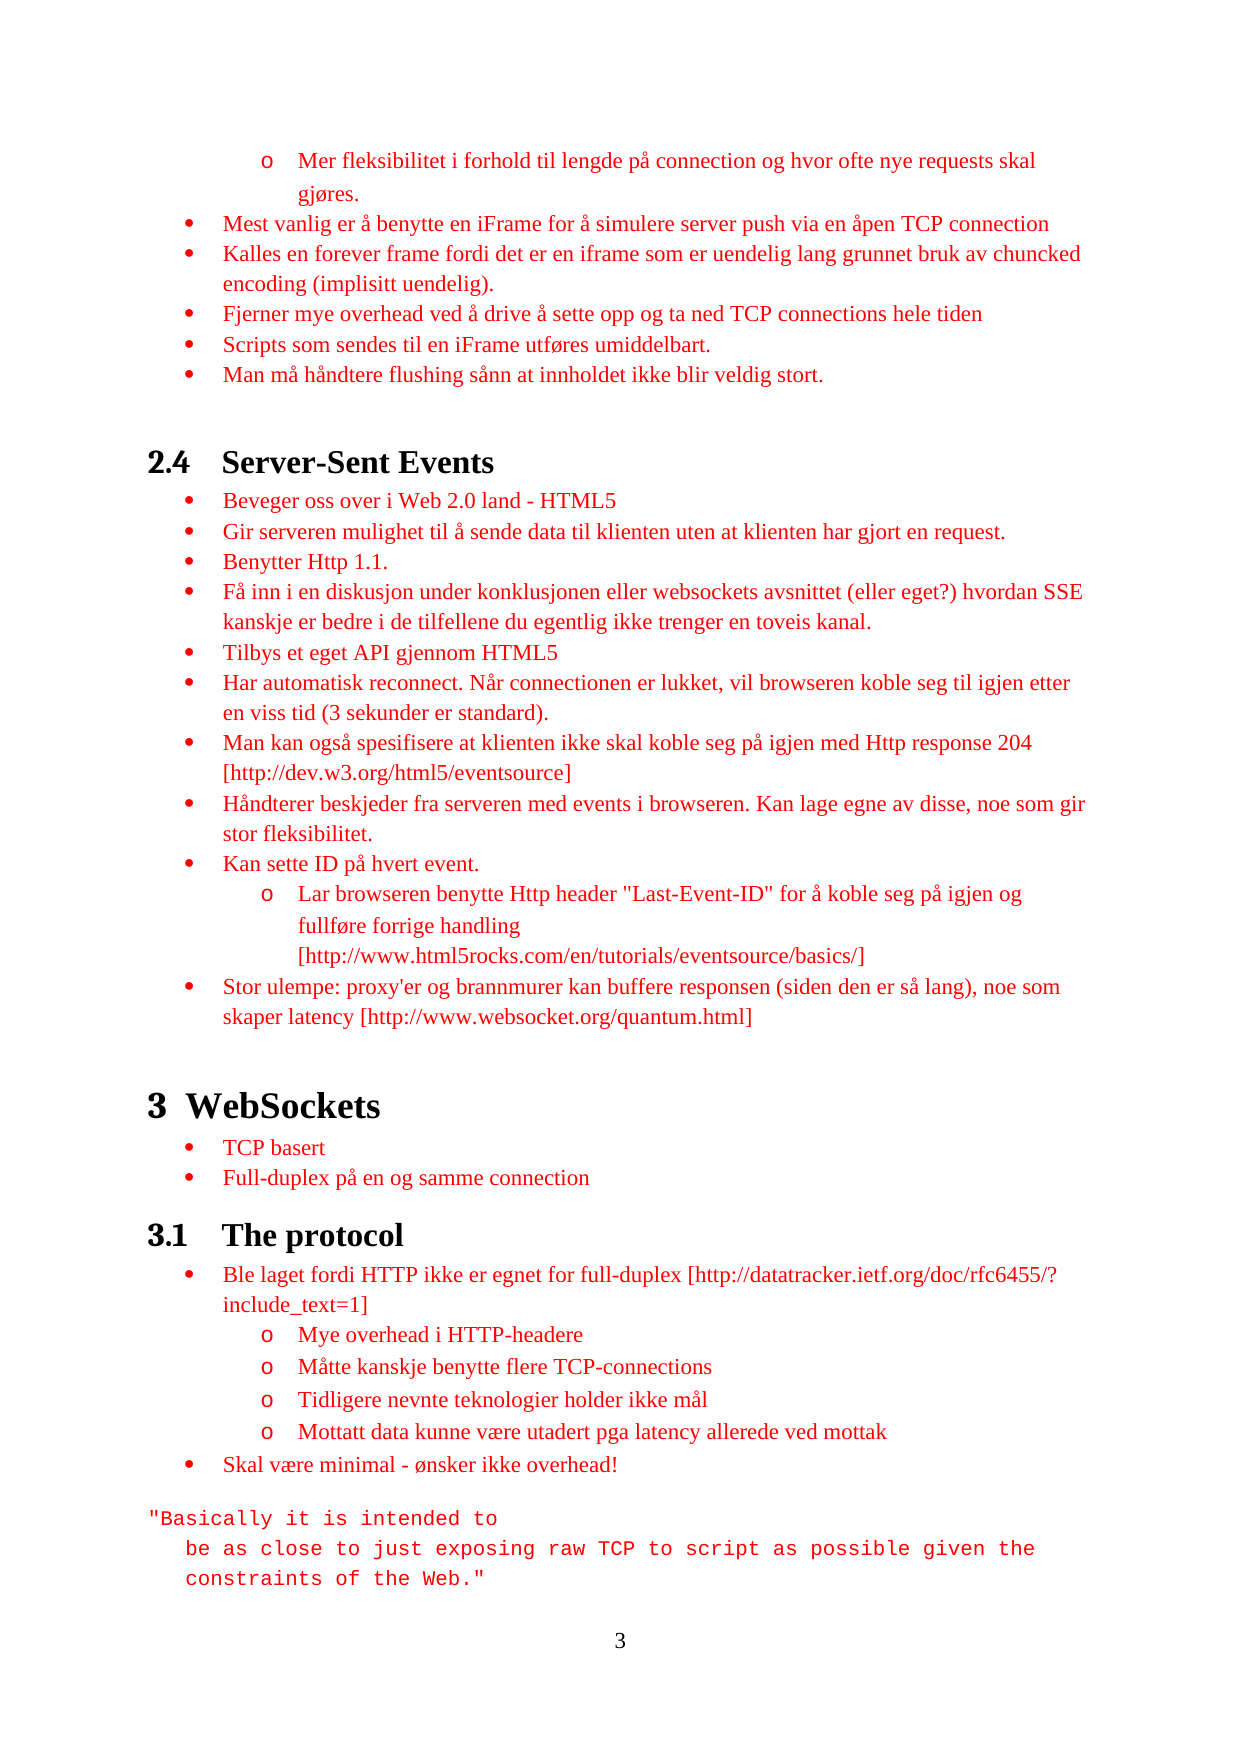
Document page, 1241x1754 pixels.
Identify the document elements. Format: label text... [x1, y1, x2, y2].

list Mye overhead i HTTP-headere [260, 1321, 1093, 1349]
list Tilbys et eget API gjennom HTML5 [185, 638, 1093, 665]
list Har automatisk reconnect. Når connectionen er lukket, vil browseren koble seg til igjen etter en viss tid (3 sekunder er standard). [185, 669, 1093, 725]
list Stor ulempe: proxy'er og brannmurer kan buffere responsen (siden den er så lang), noe som skaper latency [http://www.websocket.org/quantum.html] [185, 973, 1093, 1029]
list Måtte kanskje benytte flere TCP-connections [260, 1353, 1093, 1382]
list Skal være minimal - ønsker ikke overhead! [185, 1451, 1093, 1477]
list Mest vanlig er å benytte en iFrame for å simulere server push via en åpen TCP connection [185, 210, 1093, 236]
list Man kan også spesifisere at klienten ikke skal koble seg på igjen med Http response 204 [http://dev.w3.org/html5/eventsource] [185, 729, 1093, 786]
list Benytter Http 1.1. [185, 548, 1093, 574]
list TCP basert [185, 1134, 1093, 1160]
list Gir serveren mulighet til å sende data til klienten uten at klienten har gjort en request. [185, 518, 1093, 544]
text constraints of the Web." [148, 1562, 1093, 1592]
list Man må håndtere flushing sånn at innholdet ikke blir veldig stort. [185, 361, 1093, 387]
subtitle The protocol [148, 1215, 1093, 1255]
list Mer fleksibilitet i forhold til lengde på connection og hvor ofte nye requests skal gjøres. [260, 148, 1093, 206]
list Håndterer beskjeder fra serveren med events i browseren. Kan lage egne av disse, noe som gir stor fleksibilitet. [185, 789, 1093, 846]
list Få inn i en diskusjon under konklusjonen eller websockets avsnittet (eller eget?) hvordan SSE kanskje er bedre i de tilfellene du egentlig ikke trenger en toveis kanal. [185, 578, 1093, 635]
list Mottatt data kunne være utadert pga latency allerede ved mottak [260, 1418, 1093, 1446]
list Full-duplex på en og samme connection [185, 1164, 1093, 1191]
subtitle WebSockets [148, 1083, 1093, 1127]
list Kalles en forever frame fordi det er en iframe som er uendelig lang grunnet bruk av chuncked encoding (implisitt uendelig). [185, 240, 1093, 297]
list Ble laget fordi HTTP ikke er egnet for full-duplex [http://datatracker.ietf.org/doc/rfc6455/?include_text=1] [185, 1261, 1093, 1317]
list Tidligere nevnte teknologier holder ikke mål [260, 1386, 1093, 1414]
list Fjerner mye overhead ved å drive å sette opp og ta ned TCP connections hele tiden [185, 301, 1093, 327]
list Lar browseren benytte Http header "Last-Event-ID" for å koble seg på igjen og fullføre forrige handling [http://www.html5rocks.com/en/tutorials/eventsource/basics/] [260, 880, 1093, 969]
text "Basically it is intended to [148, 1502, 1093, 1532]
list Scripts som sendes til en iFrame utføres umiddelbart. [185, 331, 1093, 357]
list Kan sette ID på hvert event. [185, 850, 1093, 876]
subtitle Server-Sent Events [148, 442, 1093, 482]
list Beveger oss over i Web 2.0 land - HTML5 [185, 487, 1093, 514]
text be as close to just exposing raw TCP to script as possible given the [148, 1532, 1093, 1562]
